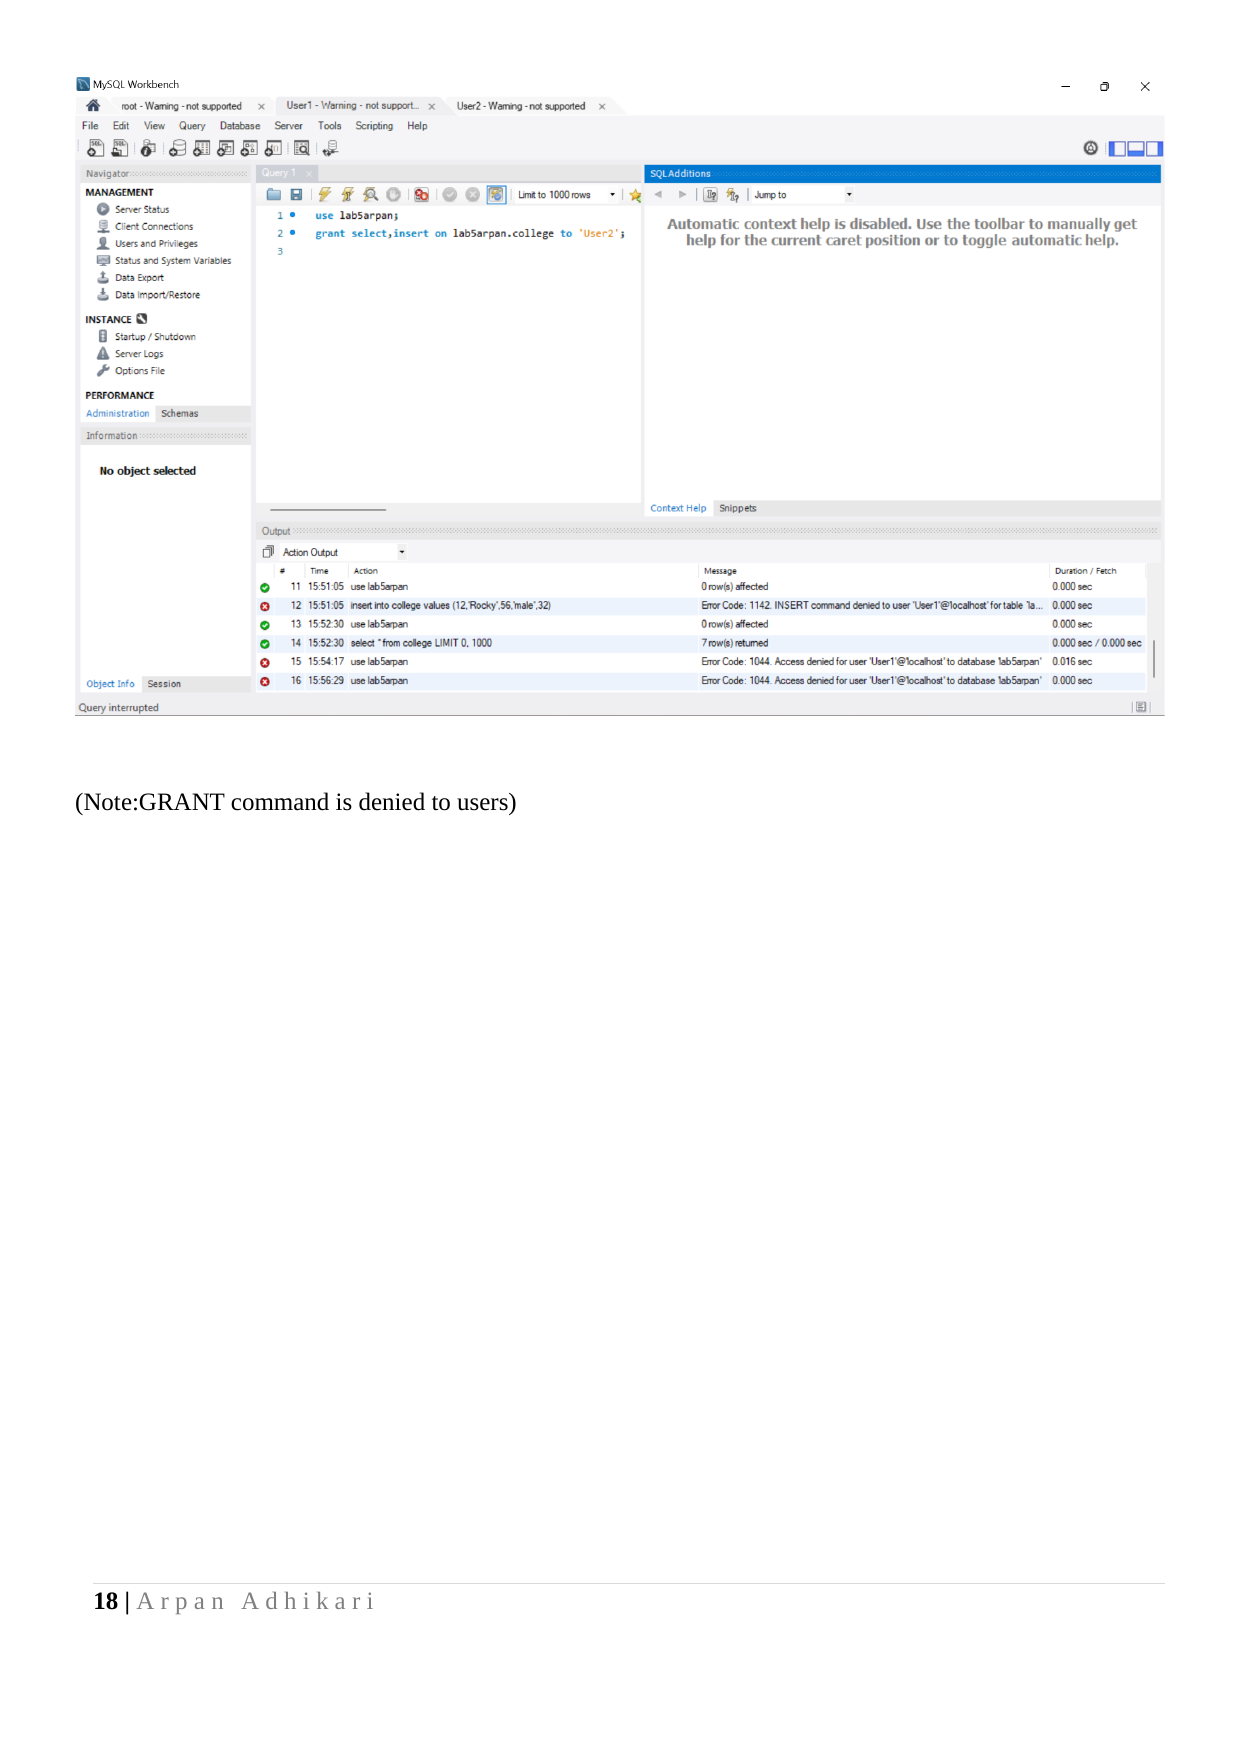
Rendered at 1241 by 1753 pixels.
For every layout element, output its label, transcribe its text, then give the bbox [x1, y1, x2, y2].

picture [75, 75, 1165, 716]
text (Note:GRANT command is denied to users) [75, 787, 1165, 816]
